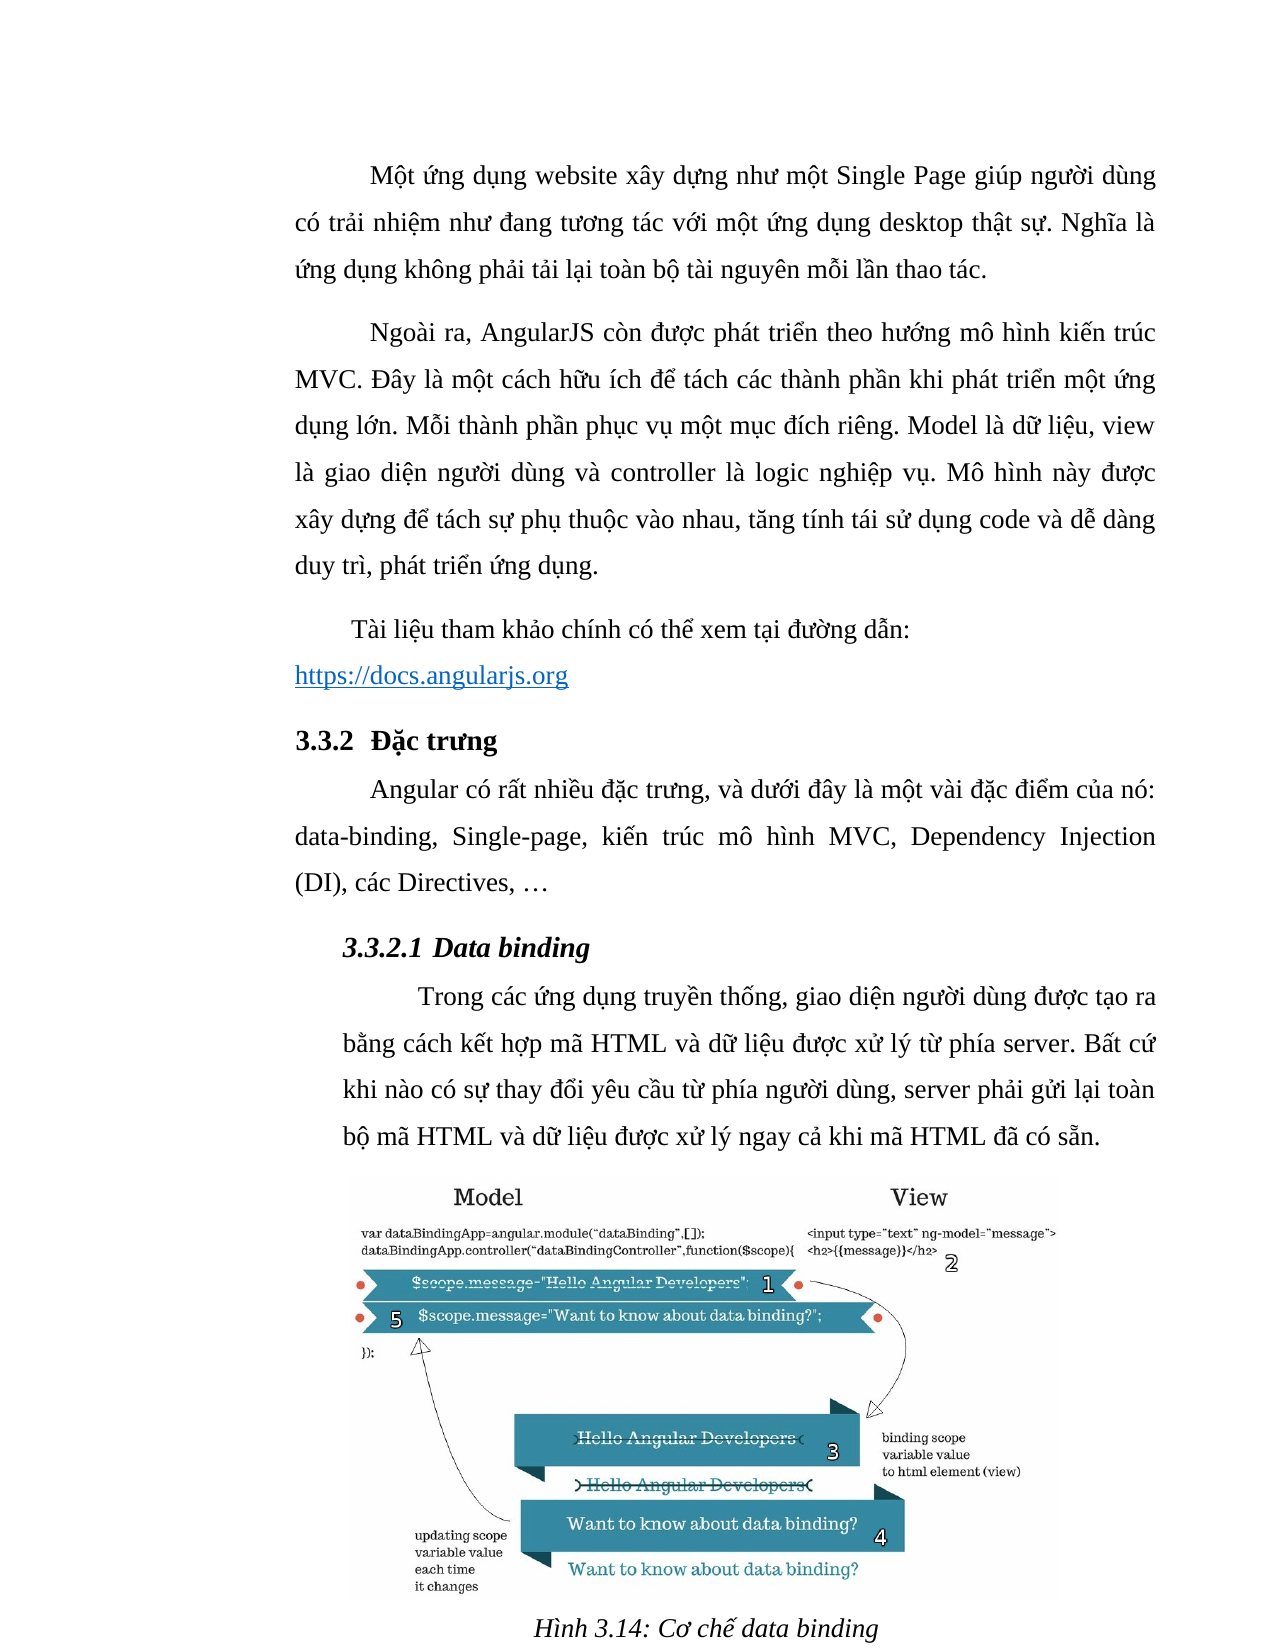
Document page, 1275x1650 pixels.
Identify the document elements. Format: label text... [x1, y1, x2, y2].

subtitle Data binding [343, 930, 1157, 963]
text Ngoài ra, AngularJS còn được phát triển theo hướng mô hình kiến trúc MVC. Đây là một cách hữu ích để tách các thành phần khi phát triển một ứng dụng lớn. Mỗi thành phần phục vụ một mục đích riêng. Model là dữ liệu, view là giao diện người dùng và controller là logic nghiệp vụ. Mô hình này được xây dựng để tách sự phụ thuộc vào nhau, tăng tính tái sử dụng code và dễ dàng duy trì, phát triển ứng dụng. [294, 316, 1157, 581]
text Tài liệu tham khảo chính có thể xem tại đường dẫn: https://docs.angularjs.org [294, 613, 1157, 691]
subtitle Đặc trưng [295, 723, 1157, 756]
text Trong các ứng dụng truyền thống, giao diện người dùng được tạo ra bằng cách kết hợp mã HTML và dữ liệu được xử lý từ phía server. Bất cứ khi nào có sự thay đổi yêu cầu từ phía người dùng, server phải gửi lại toàn bộ mã HTML và dữ liệu được xử lý ngay cả khi mã HTML đã có sẵn. [343, 980, 1157, 1151]
picture [350, 1177, 1060, 1600]
text Angular có rất nhiều đặc trưng, và dưới đây là một vài đặc điểm của nó: data-binding, Single-page, kiến trúc mô hình MVC, Dependency Injection (DI), các Directives, … [294, 773, 1157, 898]
text Một ứng dụng website xây dựng như một Single Page giúp người dùng có trải nhiệm như đang tương tác với một ứng dụng desktop thật sự. Nghĩa là ứng dụng không phải tải lại toàn bộ tài nguyên mỗi lần thao tác. [294, 159, 1157, 284]
